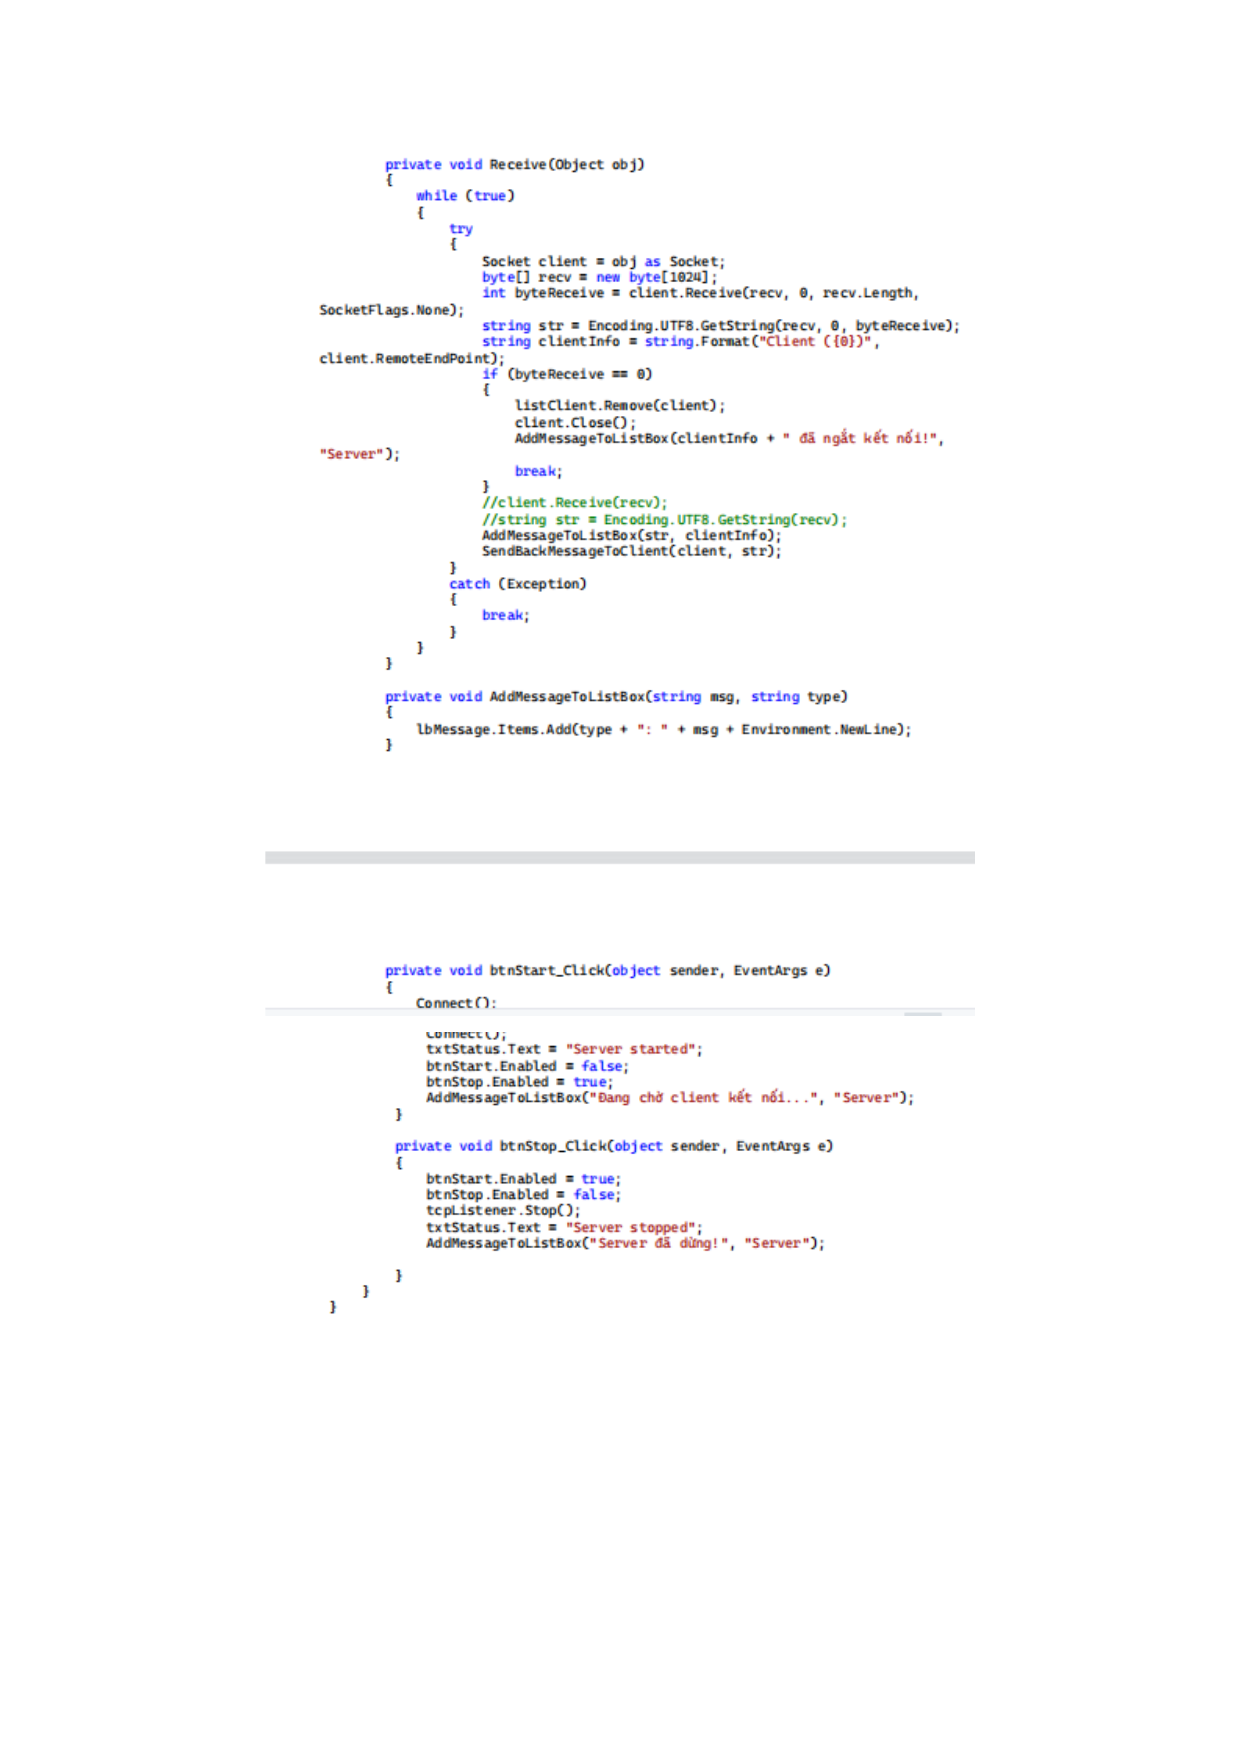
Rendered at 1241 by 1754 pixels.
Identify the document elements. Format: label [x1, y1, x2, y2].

picture [265, 150, 975, 1016]
picture [317, 1032, 923, 1345]
